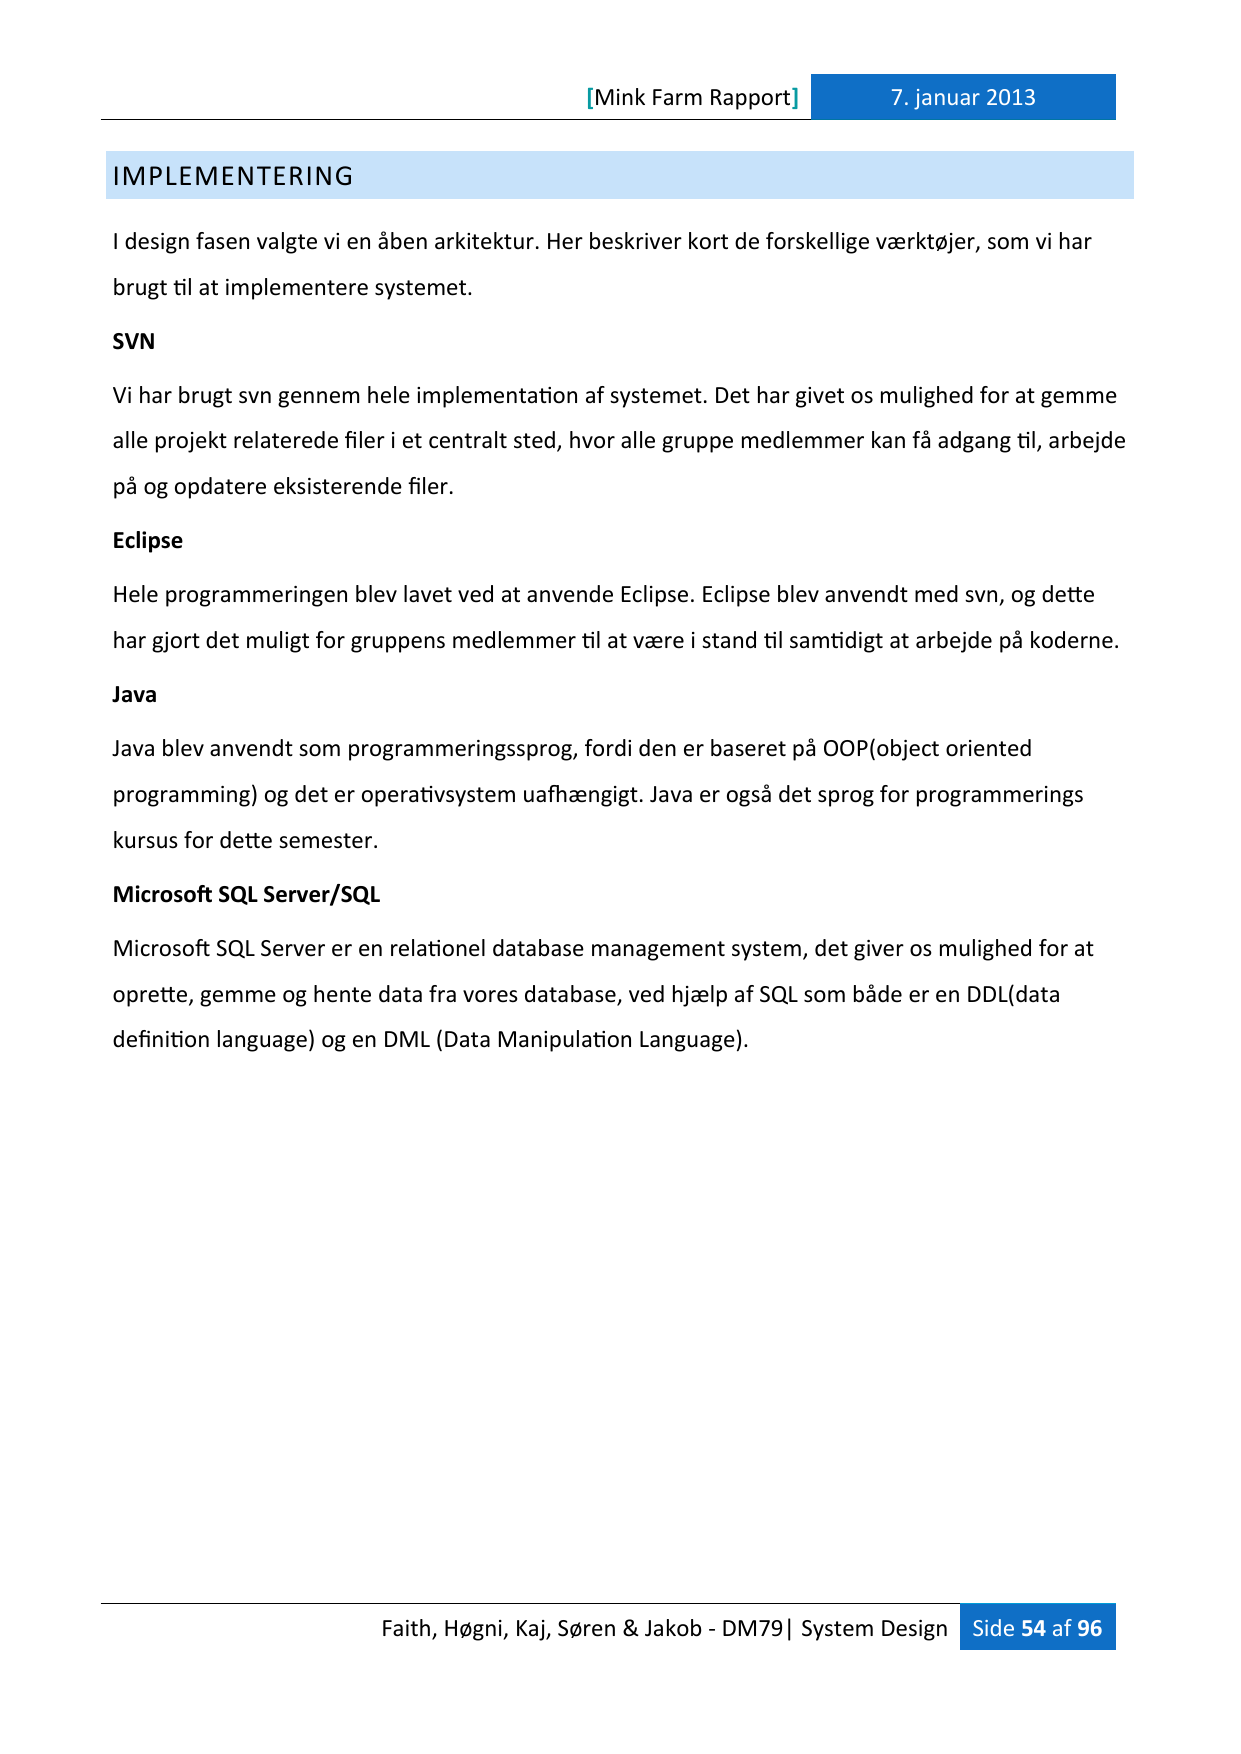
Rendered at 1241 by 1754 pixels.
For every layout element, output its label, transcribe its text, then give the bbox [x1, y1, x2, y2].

text SVN [112, 325, 1128, 355]
text Vi har brugt svn gennem hele implementation af systemet. Det har givet os mulighed for at gemme alle projekt relaterede filer i et centralt sted, hvor alle gruppe medlemmer kan få adgang til, arbejde på og opdatere eksisterende filer. [112, 379, 1128, 501]
text Eclipse [112, 524, 1128, 555]
subtitle Implementering [113, 157, 1128, 193]
text Hele programmeringen blev lavet ved at anvende Eclipse. Eclipse blev anvendt med svn, og dette har gjort det muligt for gruppens medlemmer til at være i stand til samtidigt at arbejde på koderne. [112, 578, 1128, 655]
text Microsoft SQL Server/SQL [112, 878, 1128, 908]
text Java [112, 678, 1128, 709]
text I design fasen valgte vi en åben arkitektur. Her beskriver kort de forskellige værktøjer, som vi har brugt til at implementere systemet. [112, 225, 1128, 301]
text Microsoft SQL Server er en relationel database management system, det giver os mulighed for at oprette, gemme og hente data fra vores database, ved hjælp af SQL som både er en DDL(data definition language) og en DML (Data Manipulation Language). [112, 932, 1128, 1054]
text Java blev anvendt som programmeringssprog, fordi den er baseret på OOP(object oriented programming) og det er operativsystem uafhængigt. Java er også det sprog for programmerings kursus for dette semester. [112, 732, 1128, 854]
